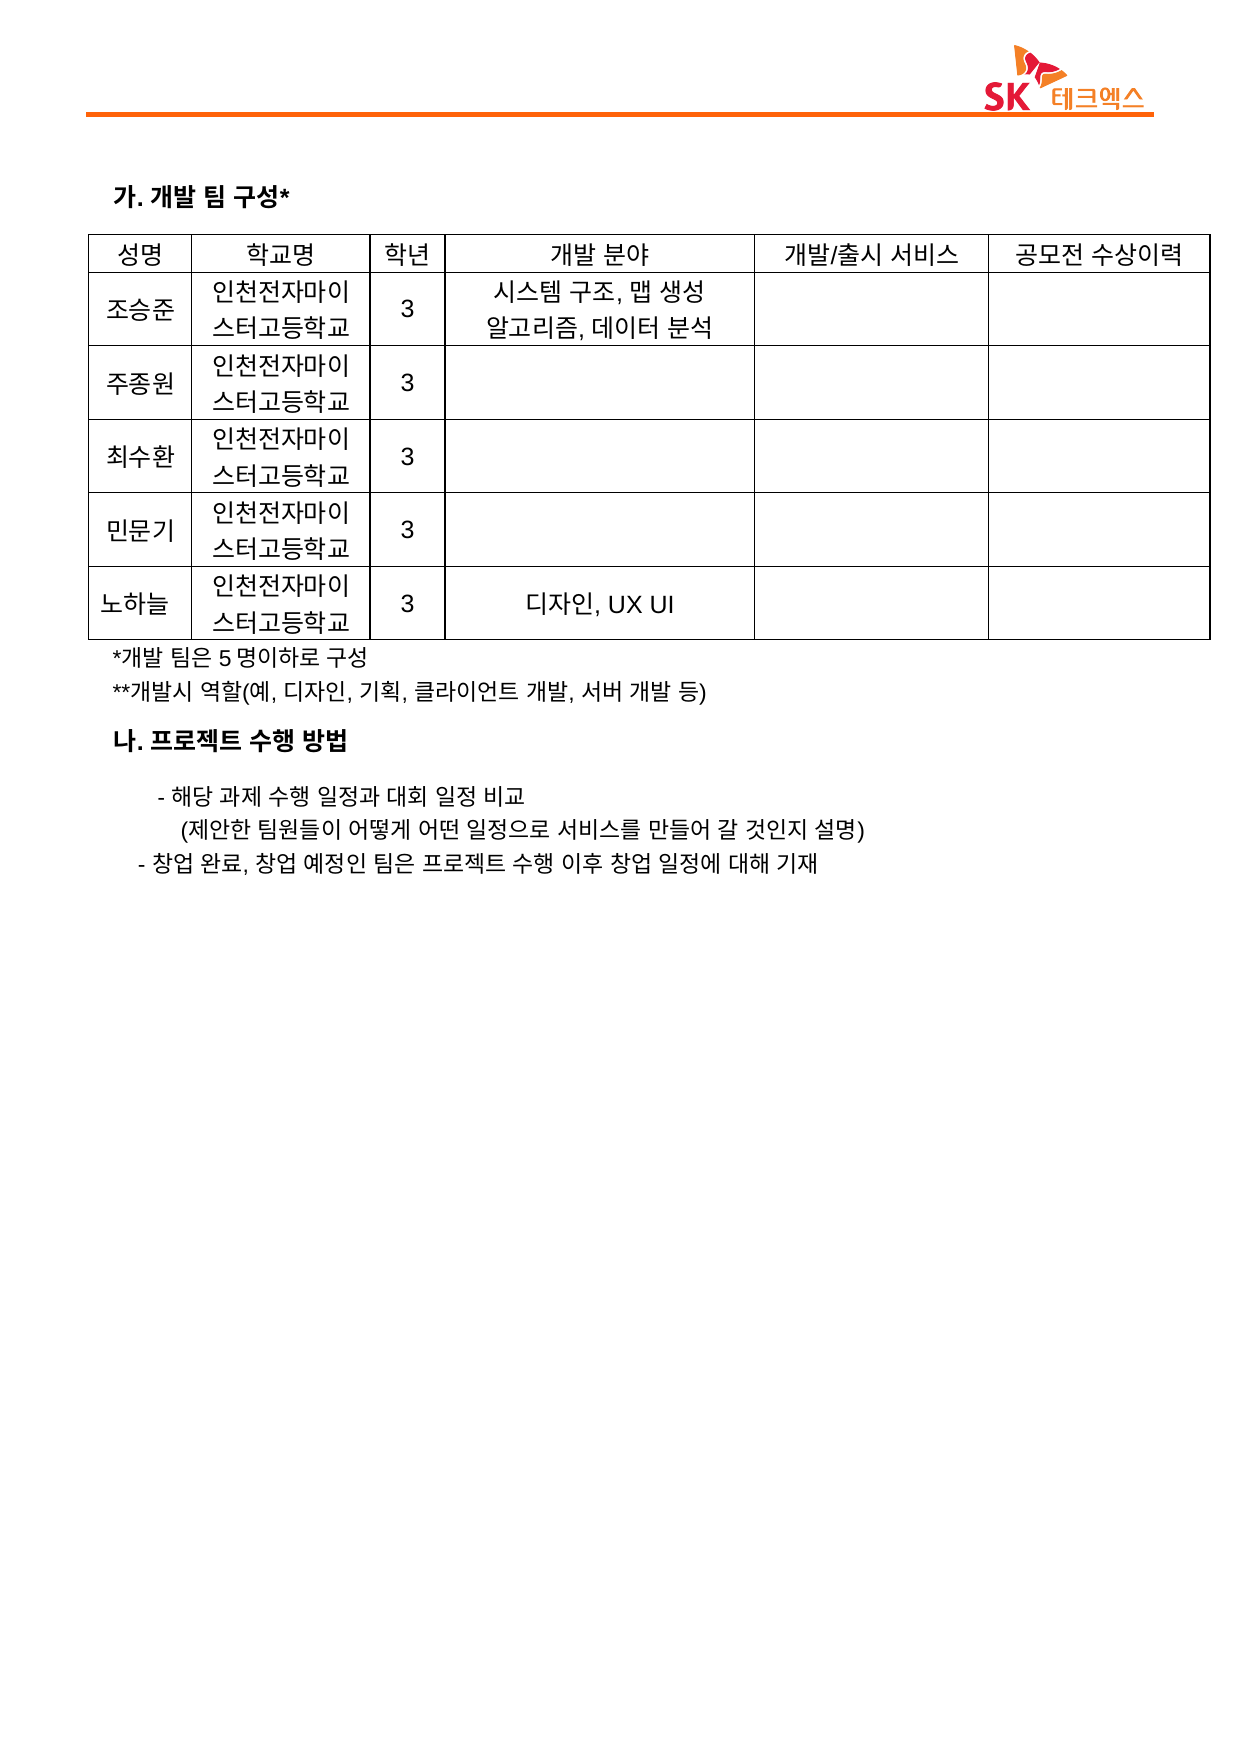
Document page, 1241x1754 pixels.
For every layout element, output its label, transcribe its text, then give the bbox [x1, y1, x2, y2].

table_cell [755, 493, 988, 566]
table_cell [989, 273, 1209, 345]
table_cell [755, 567, 988, 639]
table_cell 시스템 구조, 맵 생성 알고리즘, 데이터 분석 [446, 273, 754, 345]
table_cell [989, 346, 1209, 419]
table_cell 3 [371, 346, 444, 419]
table_cell 인천전자마이스터고등학교 [192, 346, 369, 419]
table_cell [446, 493, 754, 566]
table_header 학년 [371, 235, 444, 272]
table_cell [755, 346, 988, 419]
table_cell 3 [371, 273, 444, 345]
text - 해당 과제 수행 일정과 대회 일정 비교 [89, 779, 1152, 812]
table_header 개발 분야 [446, 235, 754, 272]
text **개발시 역할(예, 디자인, 기획, 클라이언트 개발, 서버 개발 등) [89, 673, 1152, 707]
table_cell 인천전자마이스터고등학교 [192, 493, 369, 566]
table_cell [755, 420, 988, 492]
text - 창업 완료, 창업 예정인 팀은 프로젝트 수행 이후 창업 일정에 대해 기재 [89, 845, 1152, 879]
table_header 공모전 수상이력 [989, 235, 1209, 272]
picture [984, 45, 1144, 111]
table_cell [989, 567, 1209, 639]
table_cell 노하늘 [89, 567, 191, 639]
table_cell 디자인, UX UI [446, 567, 754, 639]
table_cell 인천전자마이스터고등학교 [192, 567, 369, 639]
table_cell [446, 420, 754, 492]
table_cell 최수환 [89, 420, 191, 492]
table_header 개발/출시 서비스 [755, 235, 988, 272]
table_cell [989, 493, 1209, 566]
table_cell 인천전자마이스터고등학교 [192, 273, 369, 345]
text *개발 팀은 5명이하로 구성 [89, 640, 1152, 673]
text (제안한 팀원들이 어떻게 어떤 일정으로 서비스를 만들어 갈 것인지 설명) [89, 812, 1152, 845]
table_cell 3 [371, 493, 444, 566]
table_cell [755, 273, 988, 345]
table_cell 인천전자마이스터고등학교 [192, 420, 369, 492]
table_cell [989, 420, 1209, 492]
table_cell 주종원 [89, 346, 191, 419]
text 가. 개발 팀 구성* [89, 177, 1152, 213]
text 나. 프로젝트 수행 방법 [89, 722, 1152, 758]
table_cell 3 [371, 420, 444, 492]
table_header 학교명 [192, 235, 369, 272]
table_cell 3 [371, 567, 444, 639]
table_header 성명 [89, 235, 191, 272]
table_cell [446, 346, 754, 419]
table_cell 민문기 [89, 493, 191, 566]
table_cell 조승준 [89, 273, 191, 345]
